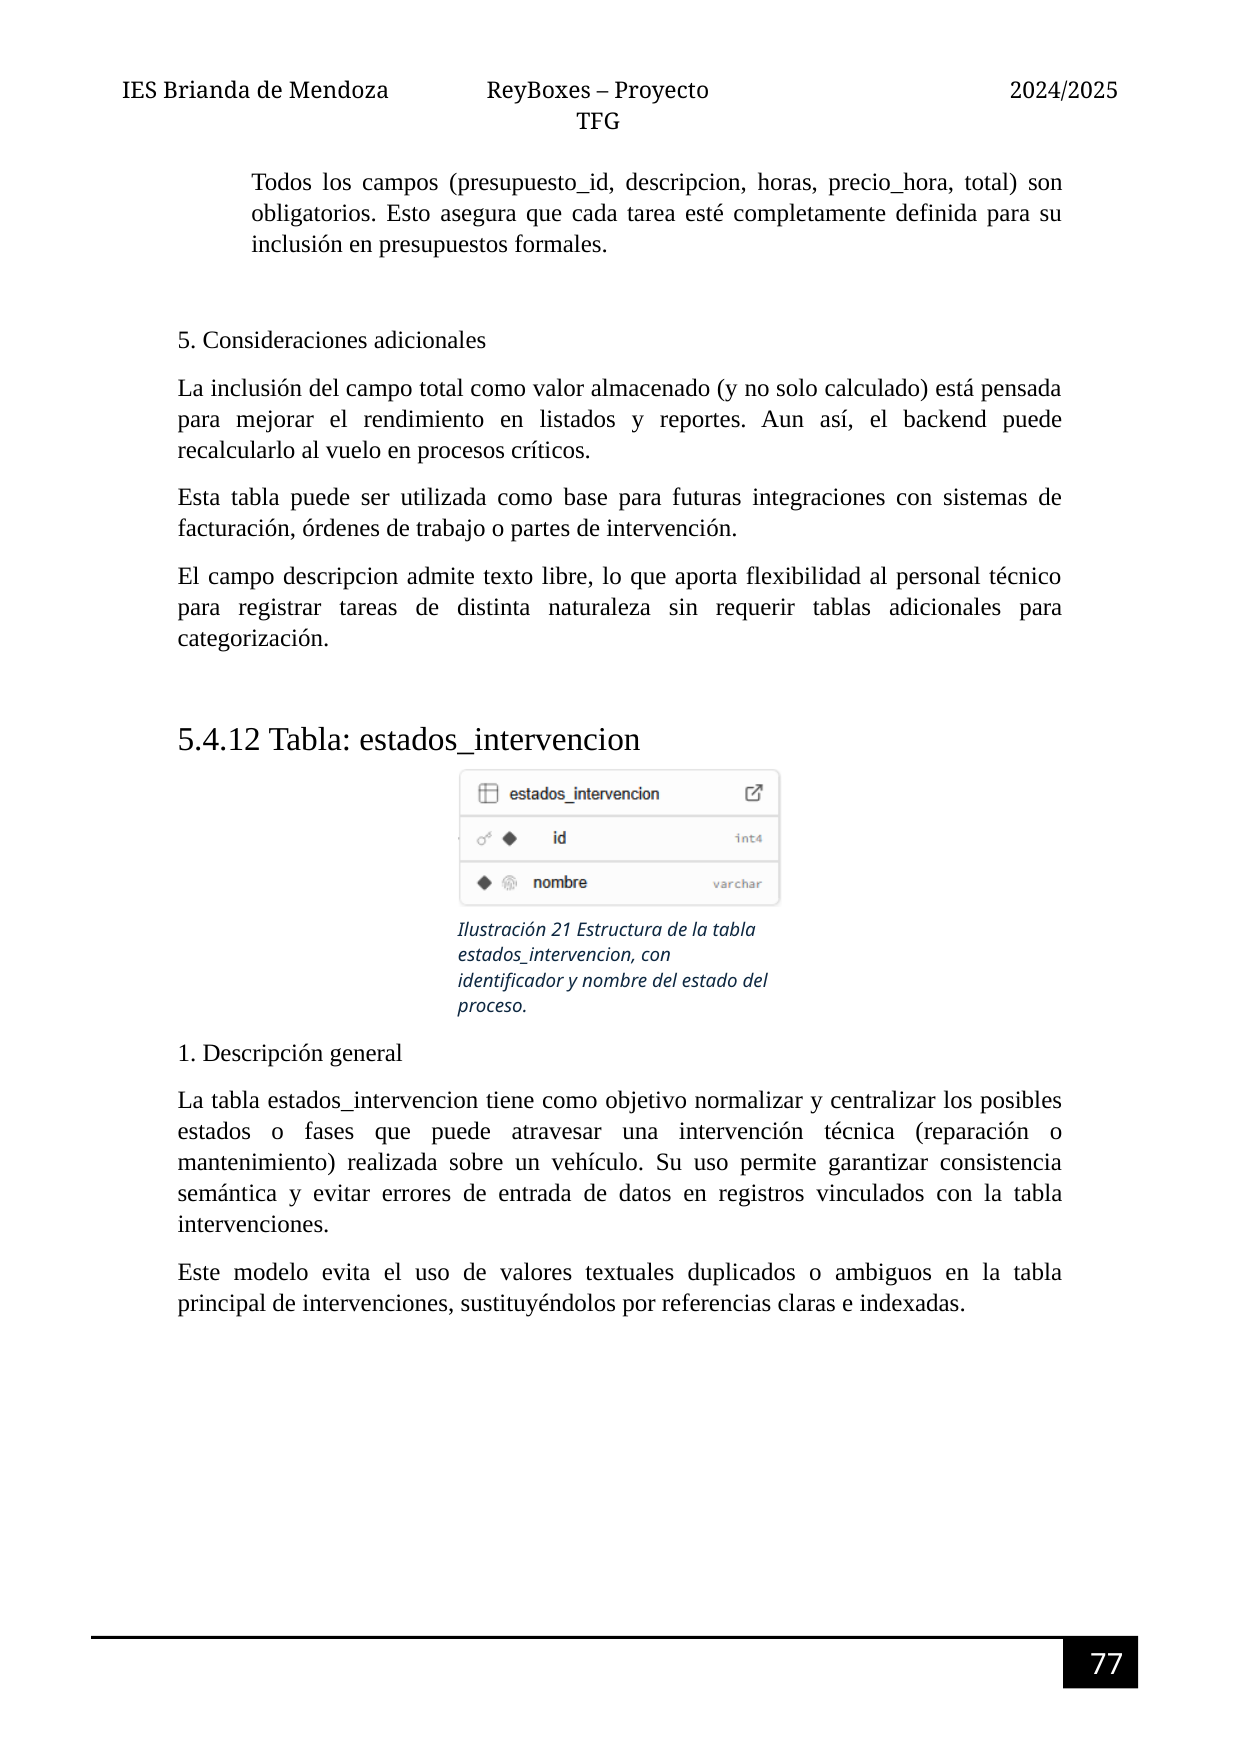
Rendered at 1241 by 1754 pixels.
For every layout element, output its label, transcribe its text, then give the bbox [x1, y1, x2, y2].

text Este modelo evita el uso de valores textuales duplicados o ambiguos en la tabla principal de intervenciones, sustituyéndolos por referencias claras e indexadas. [177, 1257, 1063, 1317]
text 5. Consideraciones adicionales [177, 325, 1063, 354]
picture [458, 768, 782, 907]
text 1. Descripción general [177, 777, 1063, 1066]
text El campo descripcion admite texto libre, lo que aporta flexibilidad al personal técnico para registrar tareas de distinta naturaleza sin requerir tablas adicionales para categorización. [177, 561, 1063, 652]
text Todos los campos (presupuesto_id, descripcion, horas, precio_hora, total) son obligatorios. Esto asegura que cada tarea esté completamente definida para su inclusión en presupuestos formales. [251, 167, 1063, 258]
text La inclusión del campo total como valor almacenado (y no solo calculado) está pensada para mejorar el rendimiento en listados y reportes. Aun así, el backend puede recalcularlo al vuelo en procesos críticos. [177, 373, 1063, 463]
text La tabla estados_intervencion tiene como objetivo normalizar y centralizar los posibles estados o fases que puede atravesar una intervención técnica (reparación o mantenimiento) realizada sobre un vehículo. Su uso permite garantizar consistencia semántica y evitar errores de entrada de datos en registros vinculados con la tabla intervenciones. [177, 1085, 1063, 1238]
text 5.4.12 Tabla: estados_intervencion [177, 719, 1063, 757]
text Esta tabla puede ser utilizada como base para futuras integraciones con sistemas de facturación, órdenes de trabajo o partes de intervención. [177, 482, 1063, 542]
